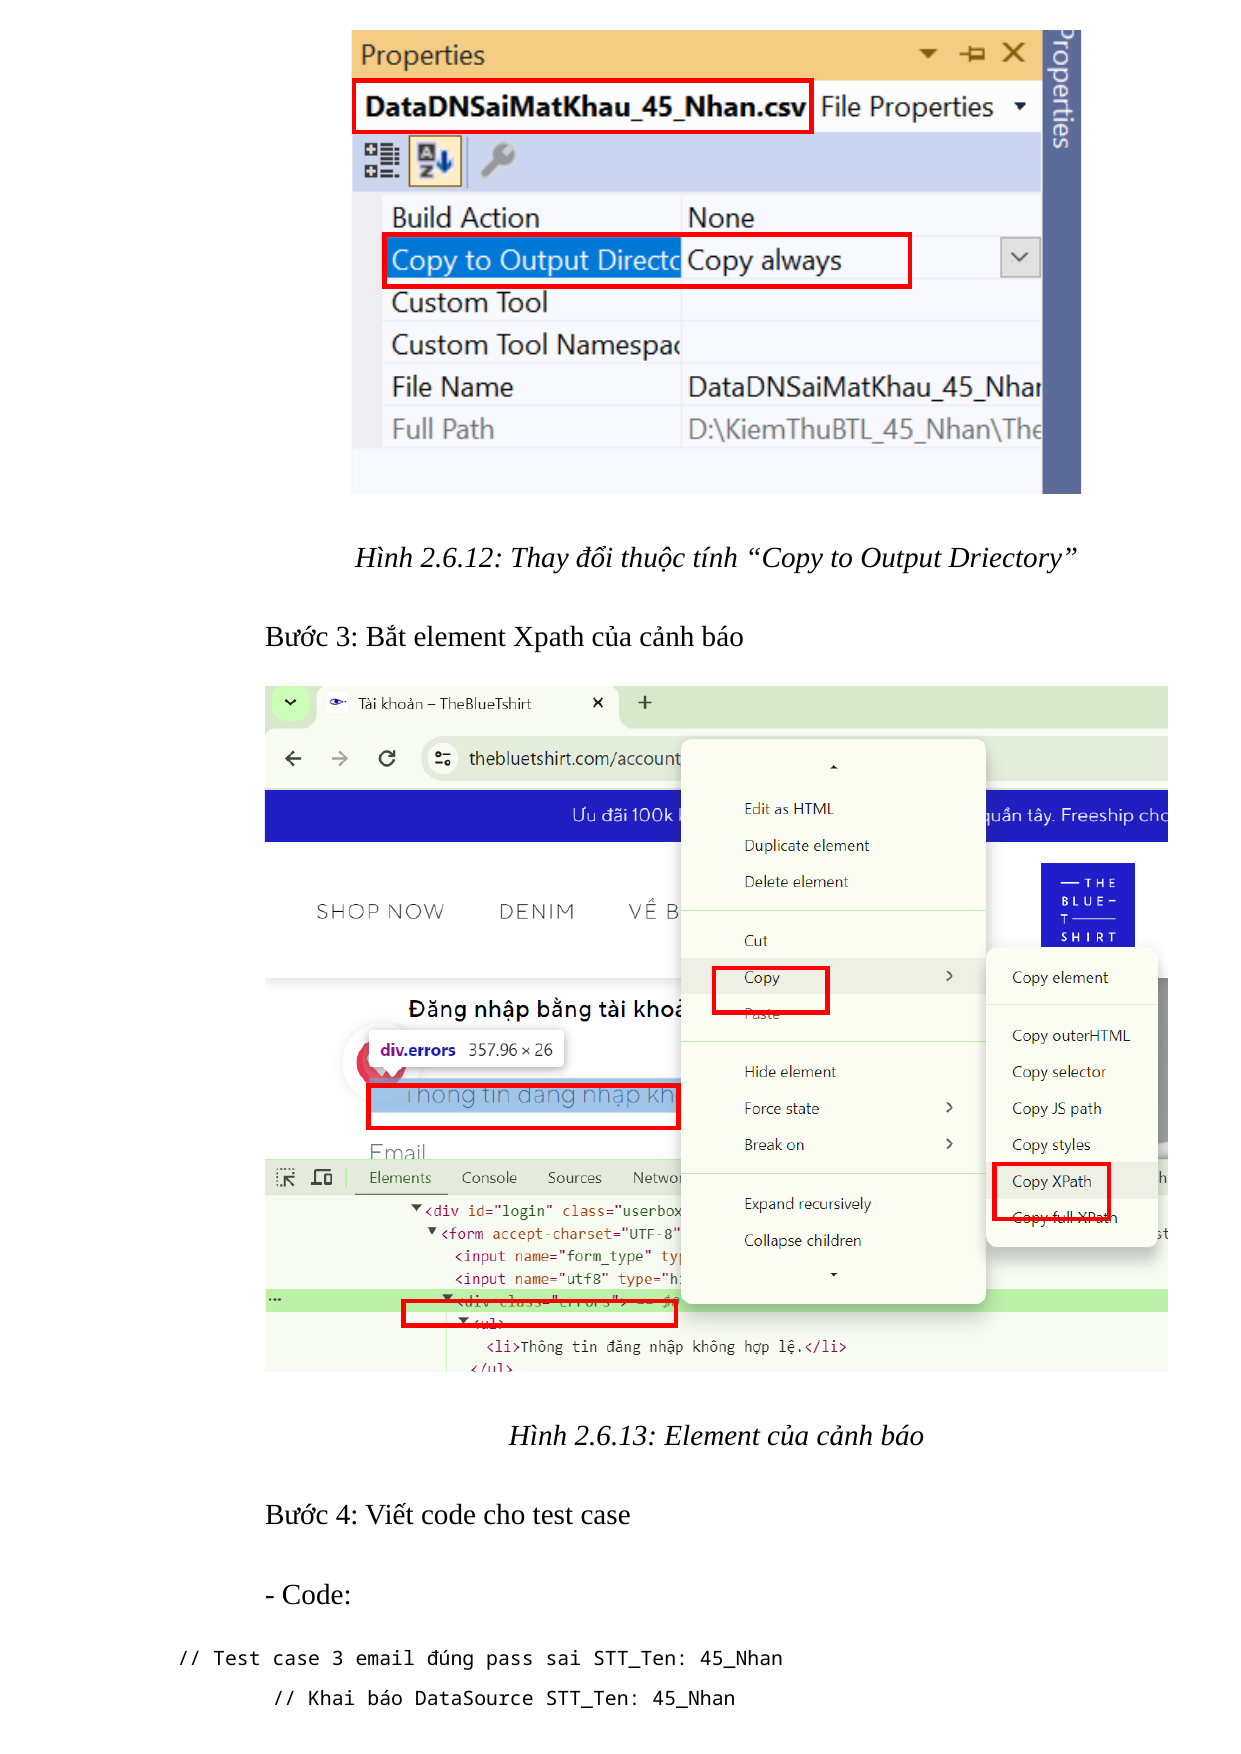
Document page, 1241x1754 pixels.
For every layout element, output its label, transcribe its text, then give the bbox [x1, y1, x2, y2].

text Bước 4: Viết code cho test case [265, 1497, 1168, 1531]
text // Khai báo DataSource STT_Ten: 45_Nhan [177, 1684, 1168, 1711]
text // Test case 3 email đúng pass sai STT_Ten: 45_Nhan [177, 1644, 1168, 1671]
text Bước 3: Bắt element Xpath của cảnh báo [265, 619, 1168, 653]
picture [351, 30, 1082, 494]
picture [264, 686, 1168, 1372]
text Hình 2.6.12: Thay đổi thuộc tính “Copy to Output Driectory” [265, 540, 1168, 573]
text - Code: [265, 1577, 1168, 1611]
text Hình 2.6.13: Element của cảnh báo [265, 1418, 1168, 1452]
